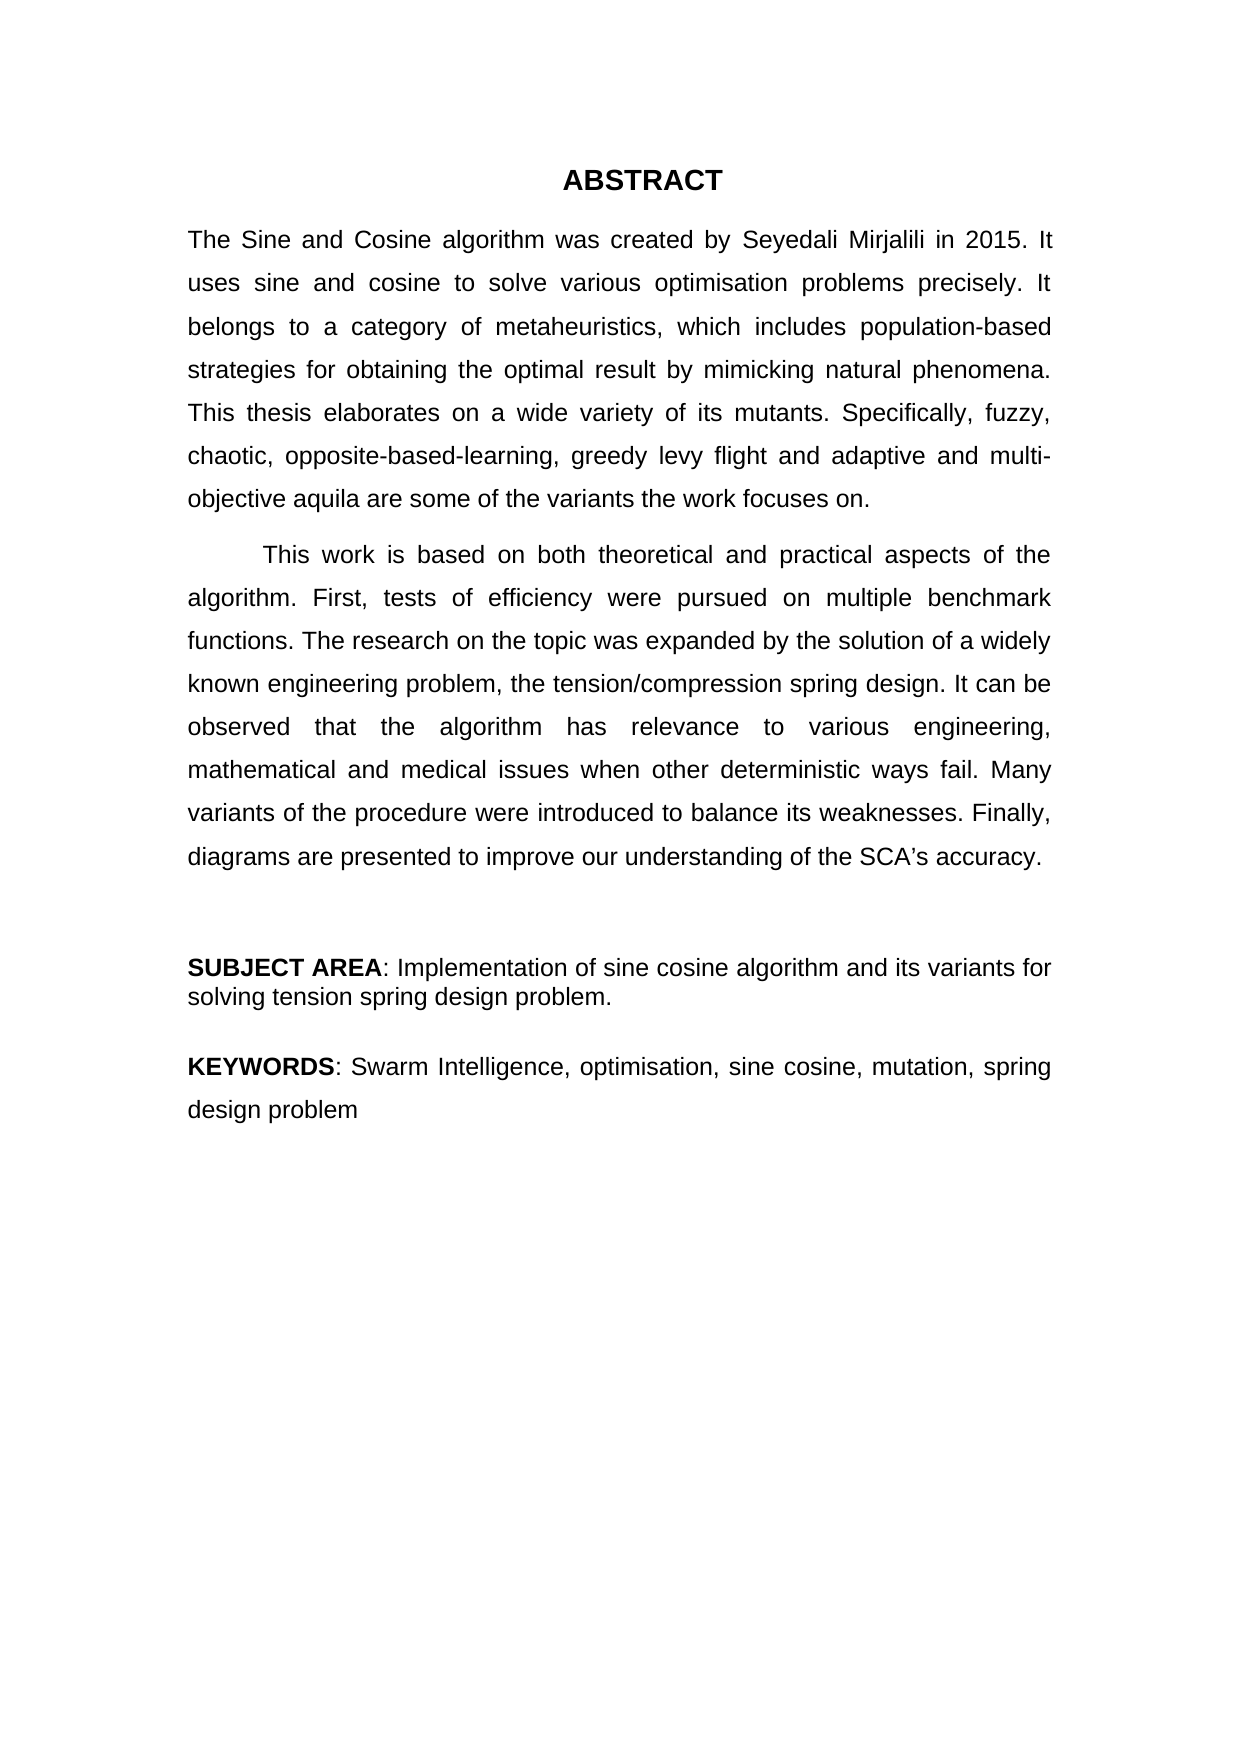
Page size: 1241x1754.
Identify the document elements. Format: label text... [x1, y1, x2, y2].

text The Sine and Cosine algorithm was created by Seyedali Mirjalili in 2015. It uses sine and cosine to solve various optimisation problems precisely. It belongs to a category of metaheuristics, which includes population-based strategies for obtaining the optimal result by mimicking natural phenomena. This thesis elaborates on a wide variety of its mutants. Specifically, fuzzy, chaotic, opposite-based-learning, greedy levy flight and adaptive and multi-objective aquila are some of the variants the work focuses on. [187, 225, 1053, 513]
text KEYWORDS: Swarm Intelligence, optimisation, sine cosine, mutation, spring design problem [187, 1052, 1053, 1123]
text SUBJECT AREA: Implementation of sine cosine algorithm and its variants for solving tension spring design problem. [187, 953, 1053, 1010]
text ABSTRACT [487, 162, 1053, 196]
text This work is based on both theoretical and practical aspects of the algorithm. First, tests of efficiency were pursued on multiple benchmark functions. The research on the topic was expanded by the solution of a widely known engineering problem, the tension/compression spring design. It can be observed that the algorithm has relevance to various engineering, mathematical and medical issues when other deterministic ways fail. Many variants of the procedure were introduced to balance its weaknesses. Finally, diagrams are presented to improve our understanding of the SCA’s accuracy. [187, 540, 1053, 870]
